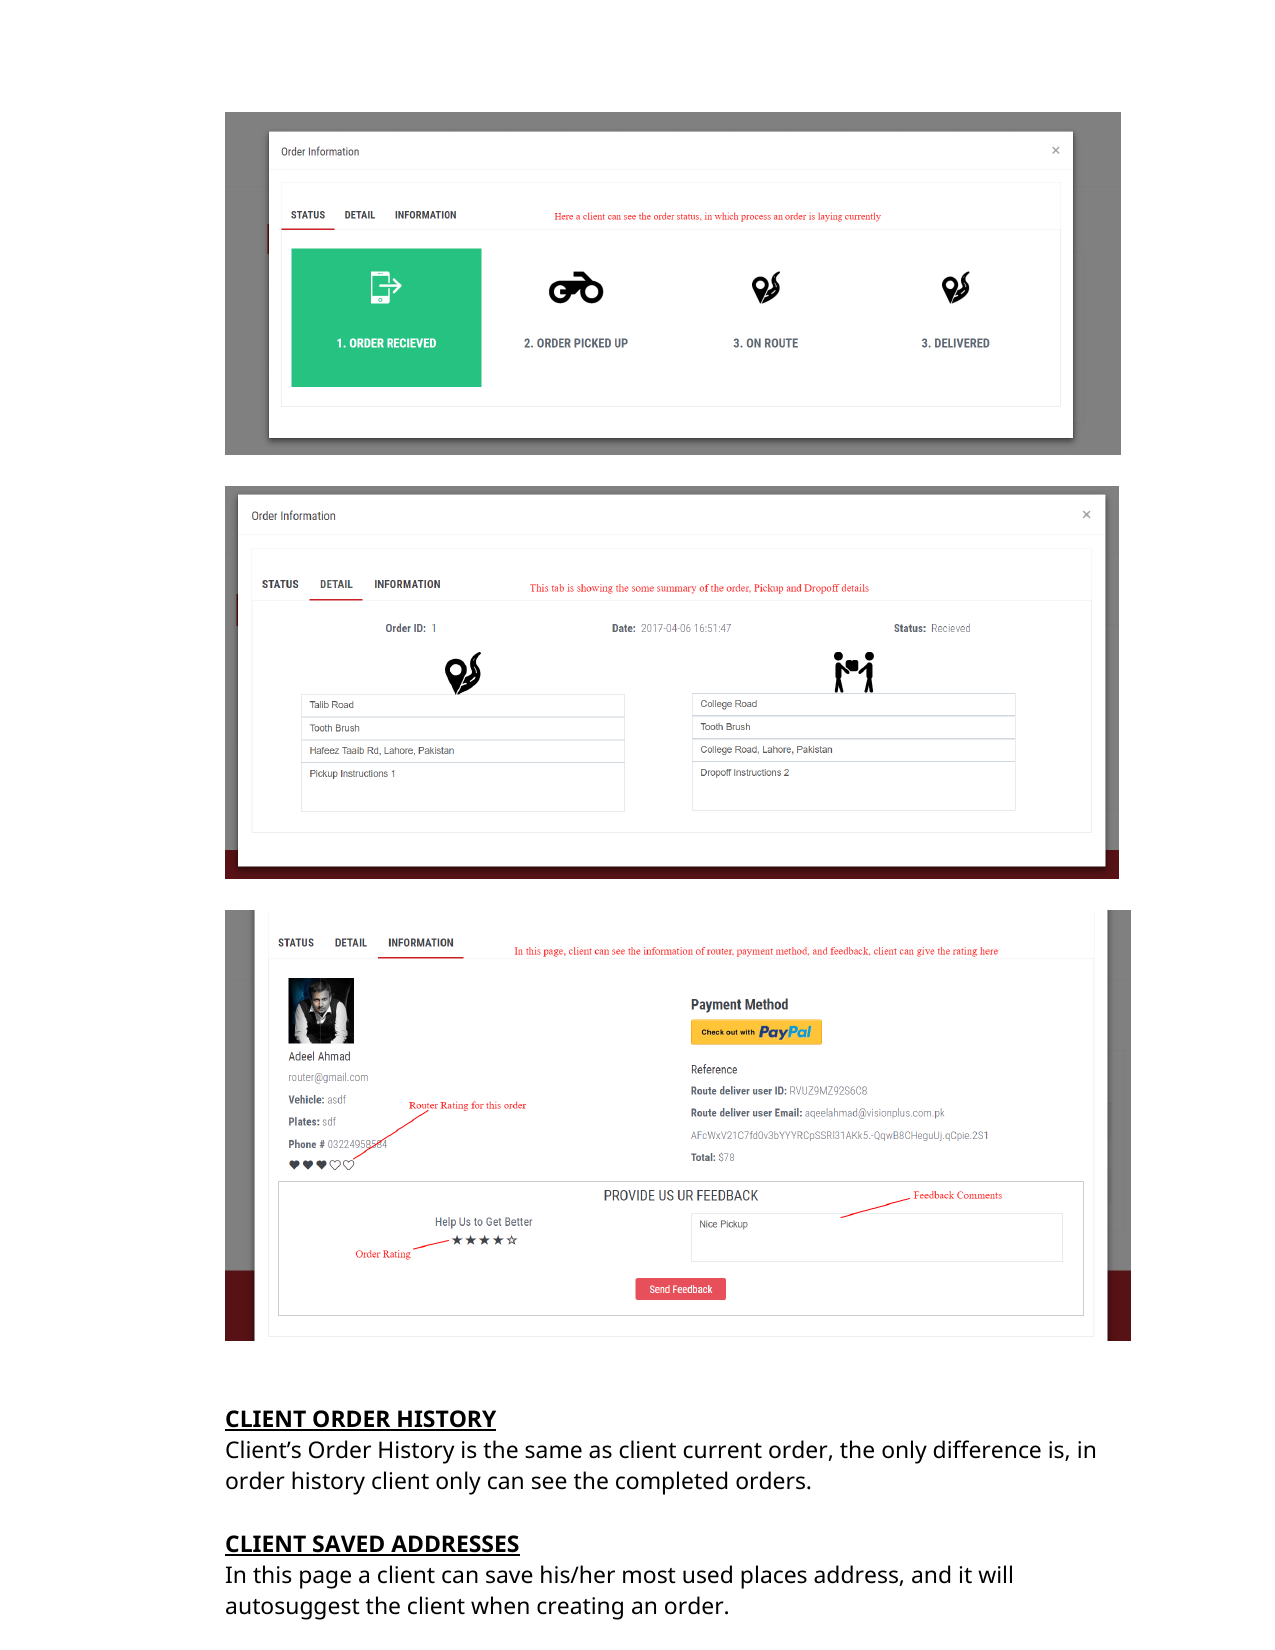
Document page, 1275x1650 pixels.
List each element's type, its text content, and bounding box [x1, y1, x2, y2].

picture [225, 910, 1131, 1341]
text In this page a client can save his/her most used places address, and it will autosuggest the client when creating an order. [225, 1559, 1125, 1622]
picture [225, 486, 1119, 879]
text Client’s Order History is the same as client current order, the only difference is, in order history client only can see the completed orders. [225, 1434, 1125, 1497]
text CLIENT ORDER HISTORY [225, 1403, 1125, 1434]
text CLIENT SAVED ADDRESSES [150, 1528, 1125, 1559]
picture [225, 112, 1121, 455]
